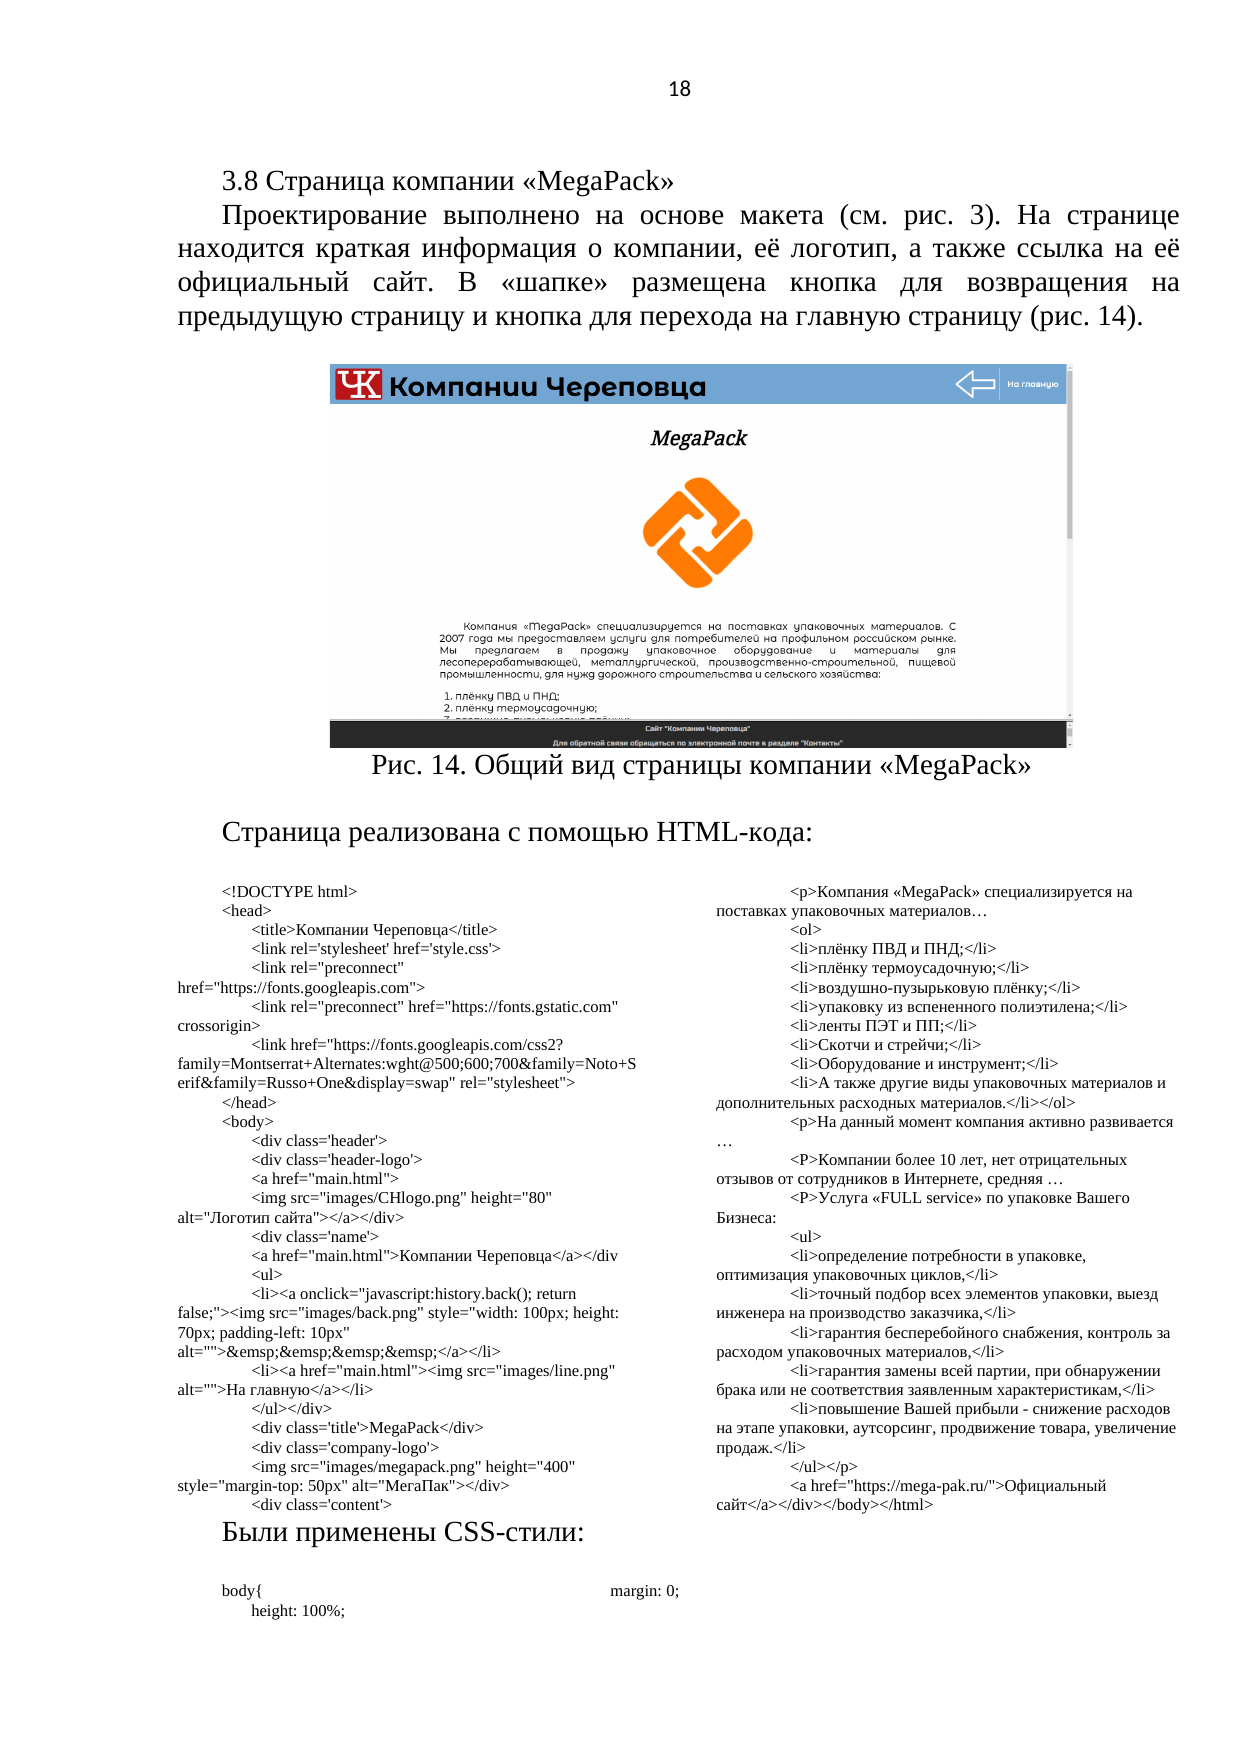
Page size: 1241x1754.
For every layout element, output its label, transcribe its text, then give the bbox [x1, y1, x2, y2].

text <!DOCTYPE html> [177, 882, 642, 901]
text <li>повышение Вашей прибыли - снижение расходов на этапе упаковки, аутсорсинг, продвижение товара, увеличение продаж.</li> [716, 1399, 1181, 1457]
picture [329, 364, 1073, 748]
text <li>упаковку из вспененного полиэтилена;</li> [716, 997, 1181, 1016]
text <P>Услуга «FULL service» по упаковке Вашего Бизнеса: [716, 1188, 1181, 1227]
text <li>Скотчи и стрейчи;</li> [716, 1035, 1181, 1054]
text Рис. 14. Общий вид страницы компании «MegaPack» [177, 747, 1181, 781]
text <div class='content'> [177, 1495, 642, 1514]
text <P>Компании более 10 лет, нет отрицательных отзывов от сотрудников в Интернете, средняя … [716, 1150, 1181, 1188]
text <li>А также другие виды упаковочных материалов и дополнительных расходных материалов.</li></ol> [716, 1073, 1181, 1112]
text <ul> [716, 1227, 1181, 1246]
text margin: 0; [536, 1581, 822, 1600]
text <link rel='stylesheet' href='style.css'> [177, 939, 642, 958]
text <li><a href="main.html"><img src="images/line.png" alt="">На главную</a></li> [177, 1361, 642, 1399]
text <p>На данный момент компания активно развивается … [716, 1112, 1181, 1150]
text <link href="https://fonts.googleapis.com/css2?family=Montserrat+Alternates:wght@500;600;700&family=Noto+Serif&family=Russo+One&display=swap" rel="stylesheet"> [177, 1035, 642, 1092]
text <div class='header-logo'> [177, 1150, 642, 1169]
text <li>гарантия бесперебойного снабжения, контроль за расходом упаковочных материалов,</li> [716, 1322, 1181, 1361]
text </ul></div> [177, 1399, 642, 1418]
text <ul> [177, 1265, 642, 1284]
text height: 100%; [177, 1600, 463, 1619]
subtitle 3.8 Страница компании «MegaPack» [177, 163, 1181, 197]
text <title>Компании Череповца</title> [177, 920, 642, 939]
text <p>Компания «MegaPack» специализируется на поставках упаковочных материалов… [716, 882, 1181, 920]
text <img src="images/megapack.png" height="400" style="margin-top: 50px" alt="МегаПак"></div> [177, 1457, 642, 1495]
text <head> [177, 901, 642, 920]
text <img src="images/CHlogo.png" height="80" alt="Логотип сайта"></a></div> [177, 1188, 642, 1227]
text body{ [177, 1581, 463, 1600]
text <div class='name'> [177, 1227, 642, 1246]
text <li><a onclick="javascript:history.back(); return false;"><img src="images/back.png" style="width: 100px; height: 70px; padding-left: 10px" alt="">&emsp;&emsp;&emsp;&emsp;</a></li> [177, 1284, 642, 1361]
text <ol> [716, 920, 1181, 939]
text <a href="main.html"> [177, 1169, 642, 1188]
text <div class='company-logo'> [177, 1437, 642, 1457]
text <div class='title'>MegaPack</div> [177, 1418, 642, 1437]
text <a href="main.html">Компании Череповца</a></div [177, 1246, 642, 1265]
text Проектирование выполнено на основе макета (см. рис. 3). На странице находится краткая информация о компании, её логотип, а также ссылка на её официальный сайт. В «шапке» размещена кнопка для возвращения на предыдущую страницу и кнопка для перехода на главную страницу (рис. 14). [177, 197, 1181, 331]
text </head> [177, 1092, 642, 1112]
text <body> [177, 1112, 642, 1131]
text <li>плёнку термоусадочную;</li> [716, 958, 1181, 977]
text <li>гарантия замены всей партии, при обнаружении брака или не соответствия заявленным характеристикам,</li> [716, 1361, 1181, 1399]
text <link rel="preconnect" href="https://fonts.googleapis.com"> [177, 958, 642, 997]
text <li>воздушно-пузырьковую плёнку;</li> [716, 977, 1181, 997]
text <li>ленты ПЭТ и ПП;</li> [716, 1016, 1181, 1035]
text </ul></p> [716, 1457, 1181, 1476]
text <a href="https://mega-pak.ru/">Официальный сайт</a></div></body></html> [716, 1476, 1181, 1514]
text <li>определение потребности в упаковке, оптимизация упаковочных циклов,</li> [716, 1246, 1181, 1284]
text <li>точный подбор всех элементов упаковки, выезд инженера на производство заказчика,</li> [716, 1284, 1181, 1322]
text <div class='header'> [177, 1131, 642, 1150]
text Страница реализована с помощью HTML-кода: [177, 814, 1181, 848]
text <li>Оборудование и инструмент;</li> [716, 1054, 1181, 1073]
text Были применены CSS-стили: [177, 1514, 1181, 1548]
text <link rel="preconnect" href="https://fonts.gstatic.com" crossorigin> [177, 997, 642, 1035]
text <li>плёнку ПВД и ПНД;</li> [716, 939, 1181, 958]
